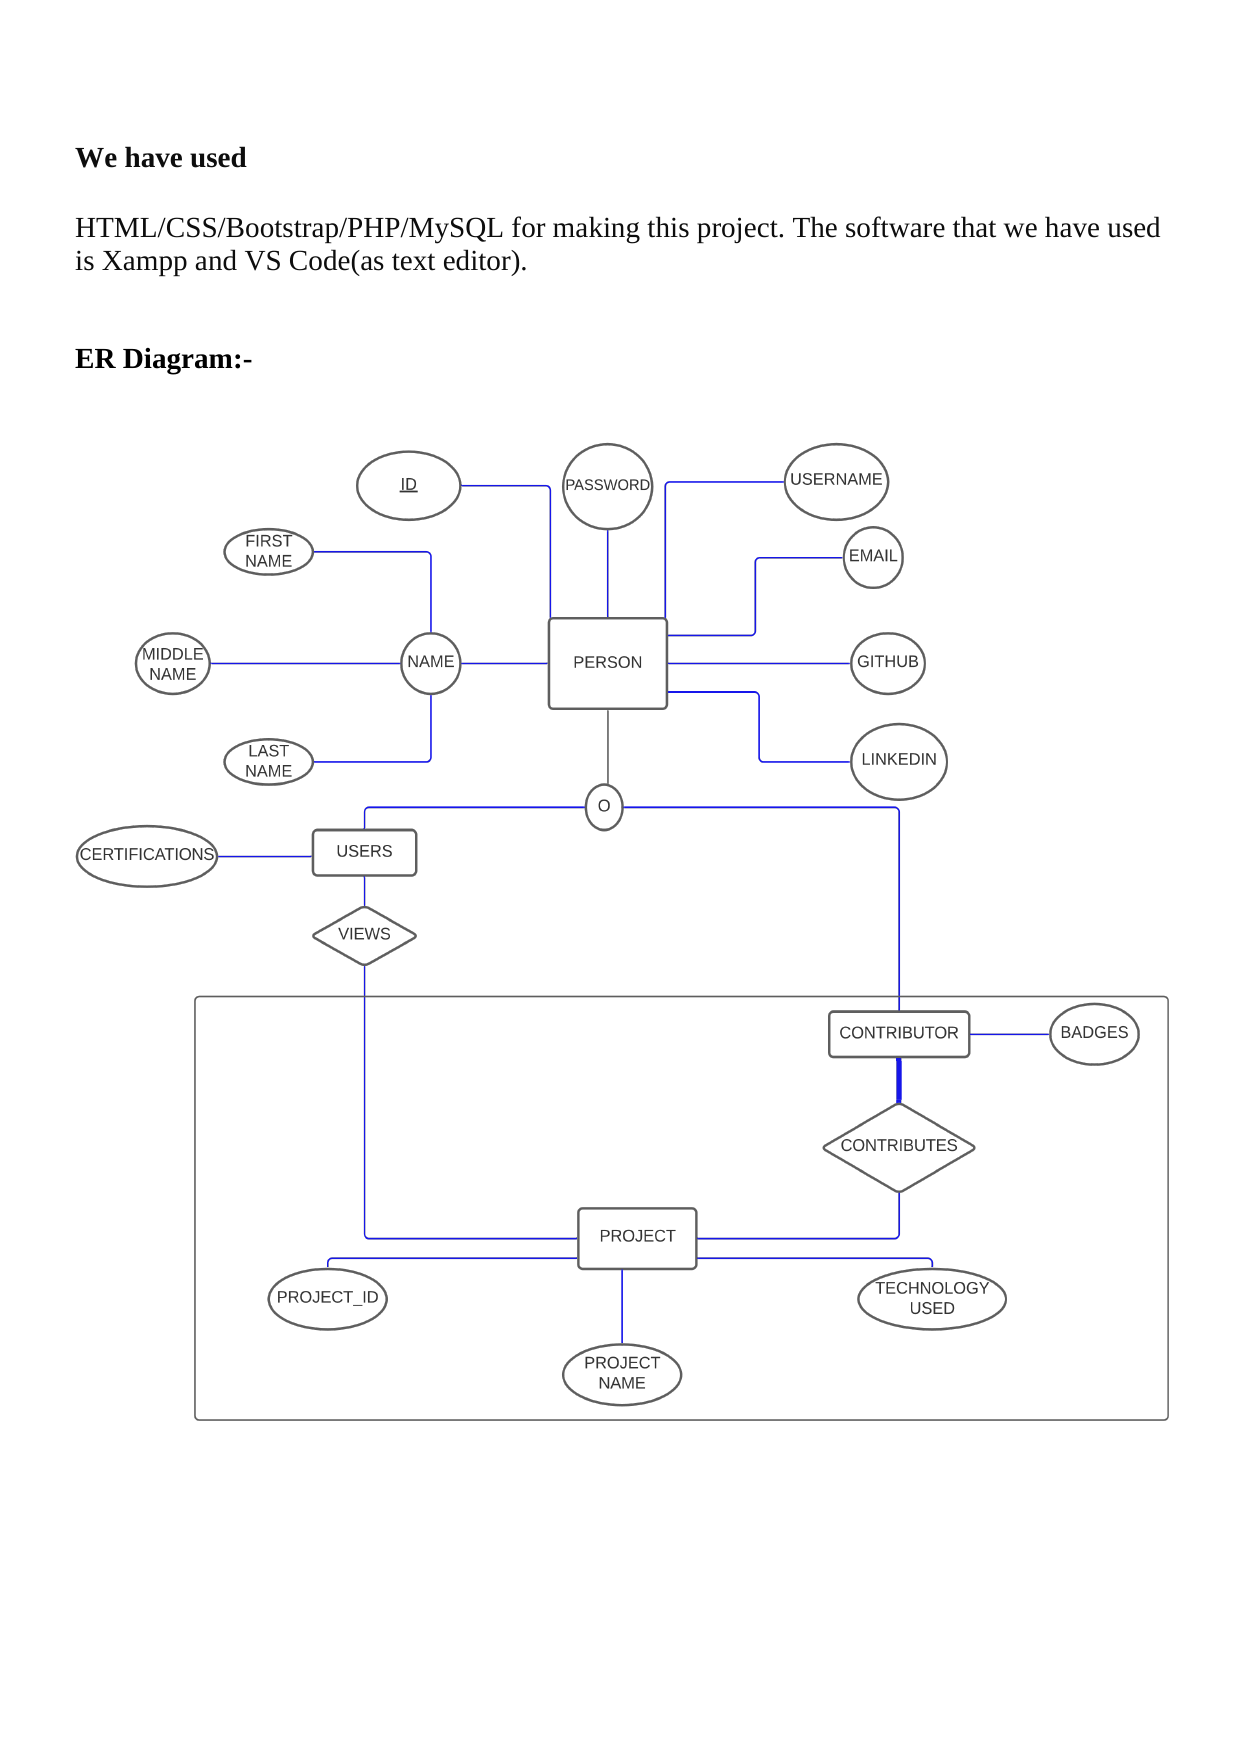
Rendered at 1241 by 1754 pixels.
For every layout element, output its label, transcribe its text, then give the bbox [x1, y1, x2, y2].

subtitle We have used [75, 140, 1169, 173]
picture [75, 442, 1169, 1421]
text ER Diagram:- [75, 341, 1169, 374]
text HTML/CSS/Bootstrap/PHP/MySQL for making this project. The software that we have used is Xampp and VS Code(as text editor). [75, 210, 1169, 277]
